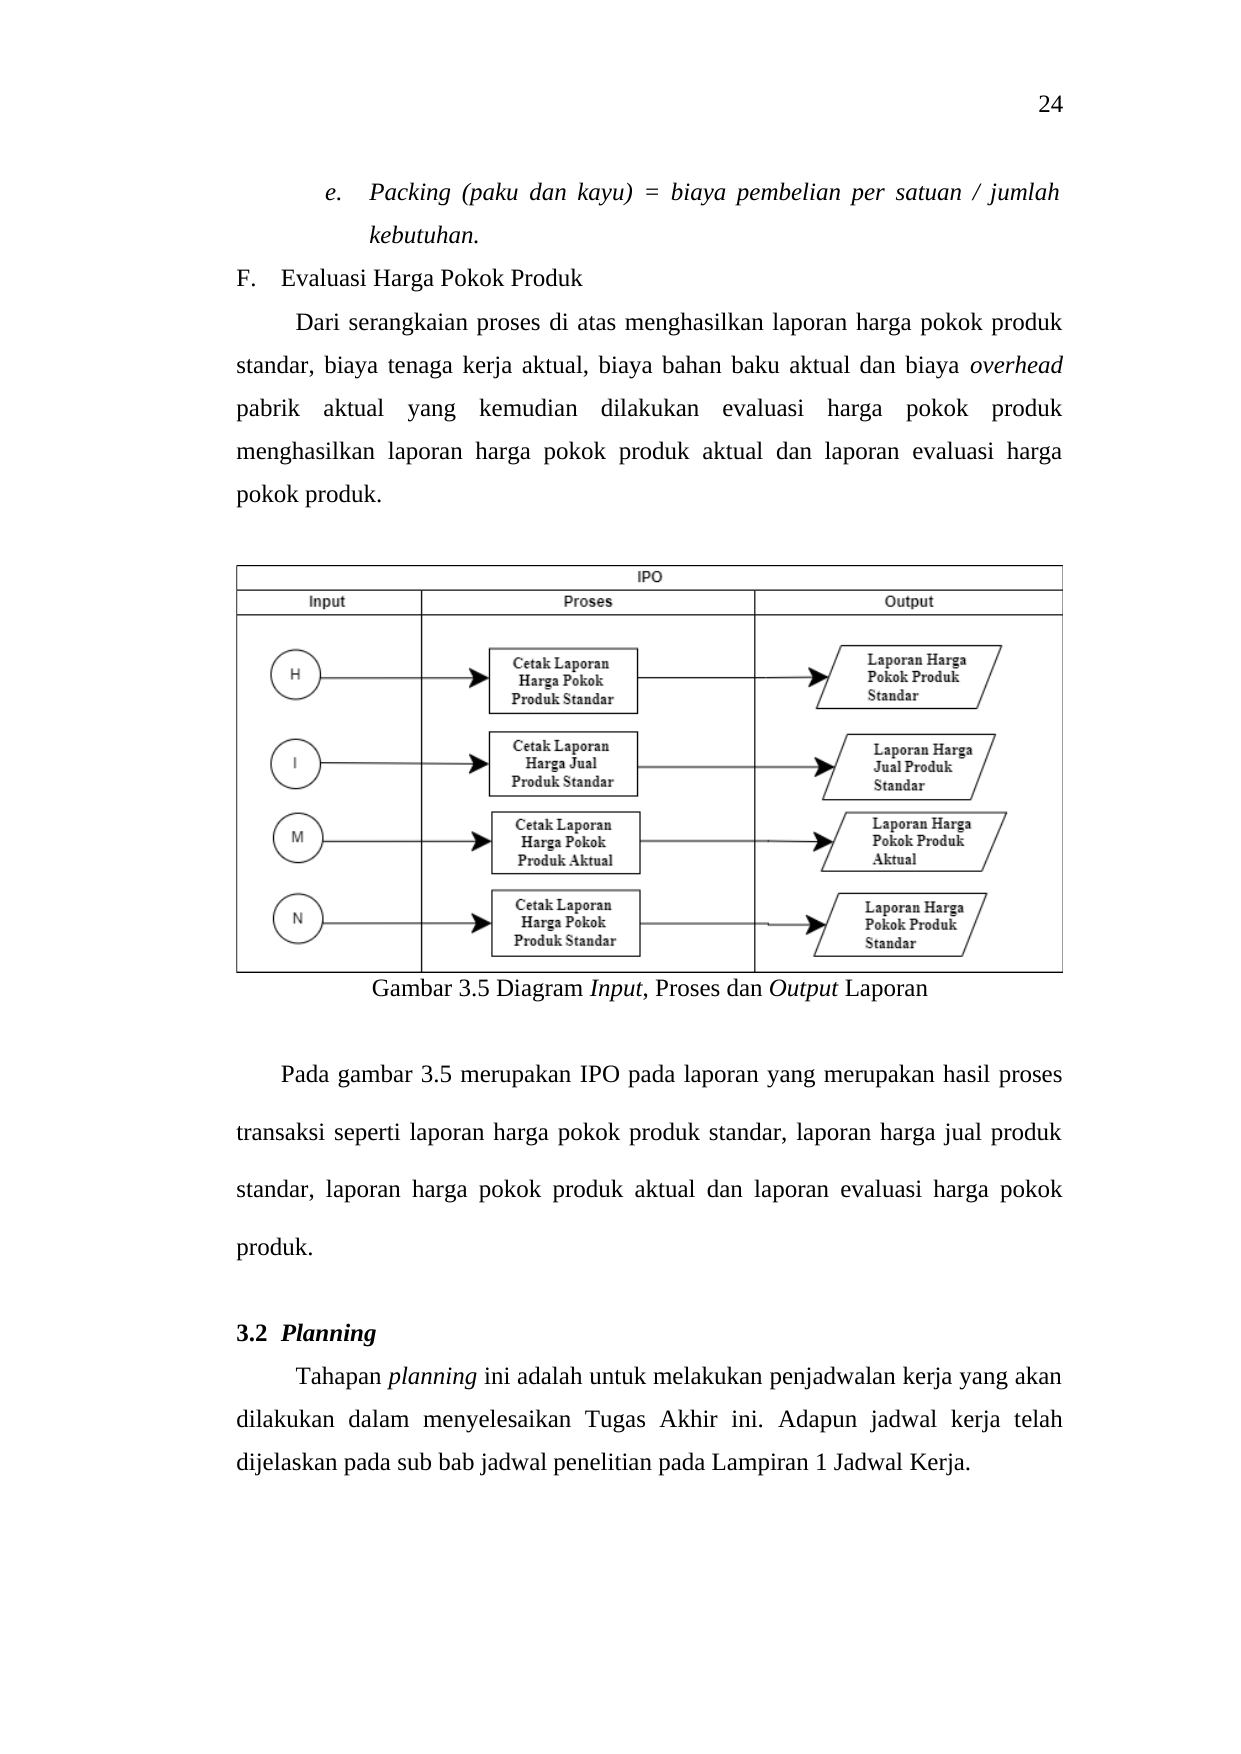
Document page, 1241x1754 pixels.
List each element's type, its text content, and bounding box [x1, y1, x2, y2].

text Tahapan planning ini adalah untuk melakukan penjadwalan kerja yang akan dilakukan dalam menyelesaikan Tugas Akhir ini. Adapun jadwal kerja telah dijelaskan pada sub bab jadwal penelitian pada Lampiran 1 Jadwal Kerja. [236, 1361, 1063, 1476]
text Dari serangkaian proses di atas menghasilkan laporan harga pokok produk standar, biaya tenaga kerja aktual, biaya bahan baku aktual dan biaya overhead pabrik aktual yang kemudian dilakukan evaluasi harga pokok produk menghasilkan laporan harga pokok produk aktual dan laporan evaluasi harga pokok produk. [236, 307, 1063, 508]
list Evaluasi Harga Pokok Produk [236, 263, 1063, 292]
subtitle Planning [236, 1318, 1063, 1347]
list Packing (paku dan kayu) = biaya pembelian per satuan / jumlah kebutuhan. [325, 177, 1063, 249]
text Pada gambar 3.5 merupakan IPO pada laporan yang merupakan hasil proses transaksi seperti laporan harga pokok produk standar, laporan harga jual produk standar, laporan harga pokok produk aktual dan laporan evaluasi harga pokok produk. [236, 1059, 1063, 1260]
text Gambar 3.5 Diagram Input, Proses dan Output Laporan [236, 973, 1063, 1002]
picture [236, 565, 1063, 973]
